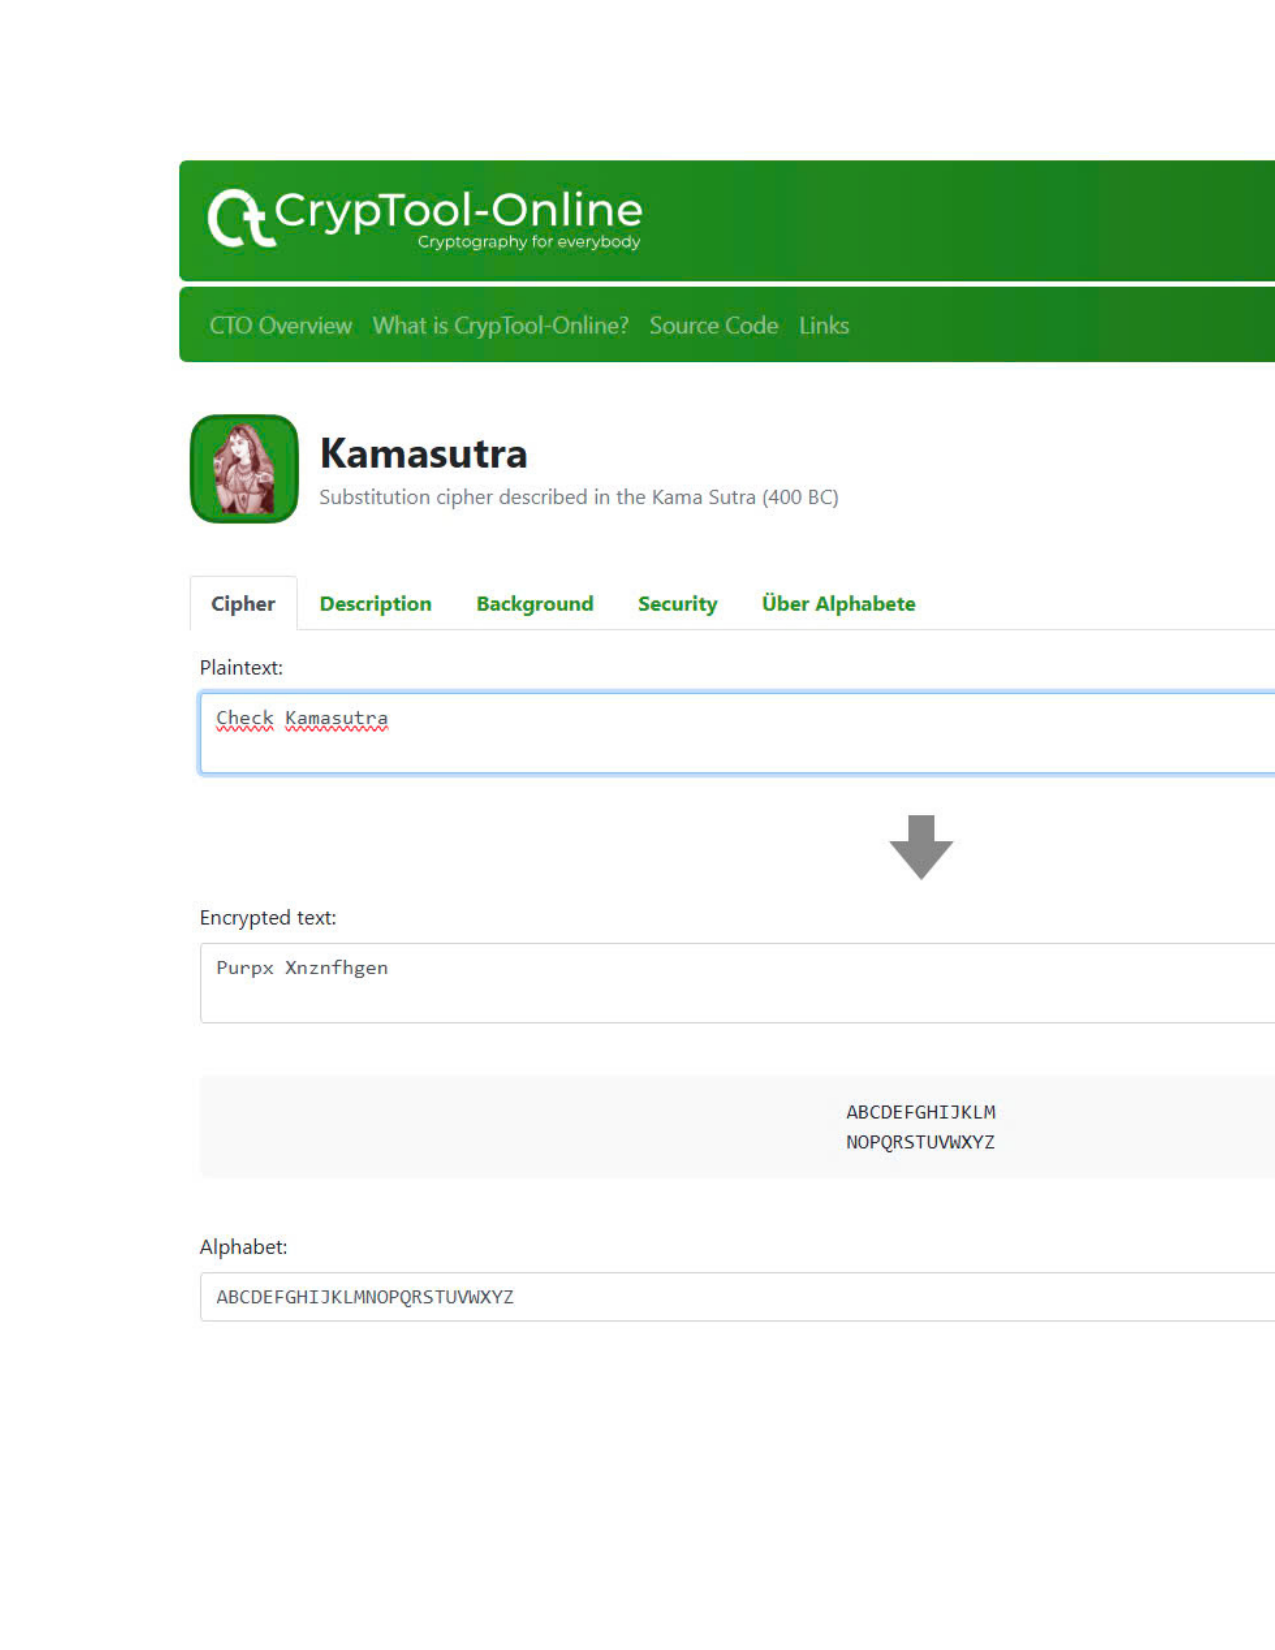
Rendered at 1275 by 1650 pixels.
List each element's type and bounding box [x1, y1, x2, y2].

picture [150, 150, 1275, 1345]
